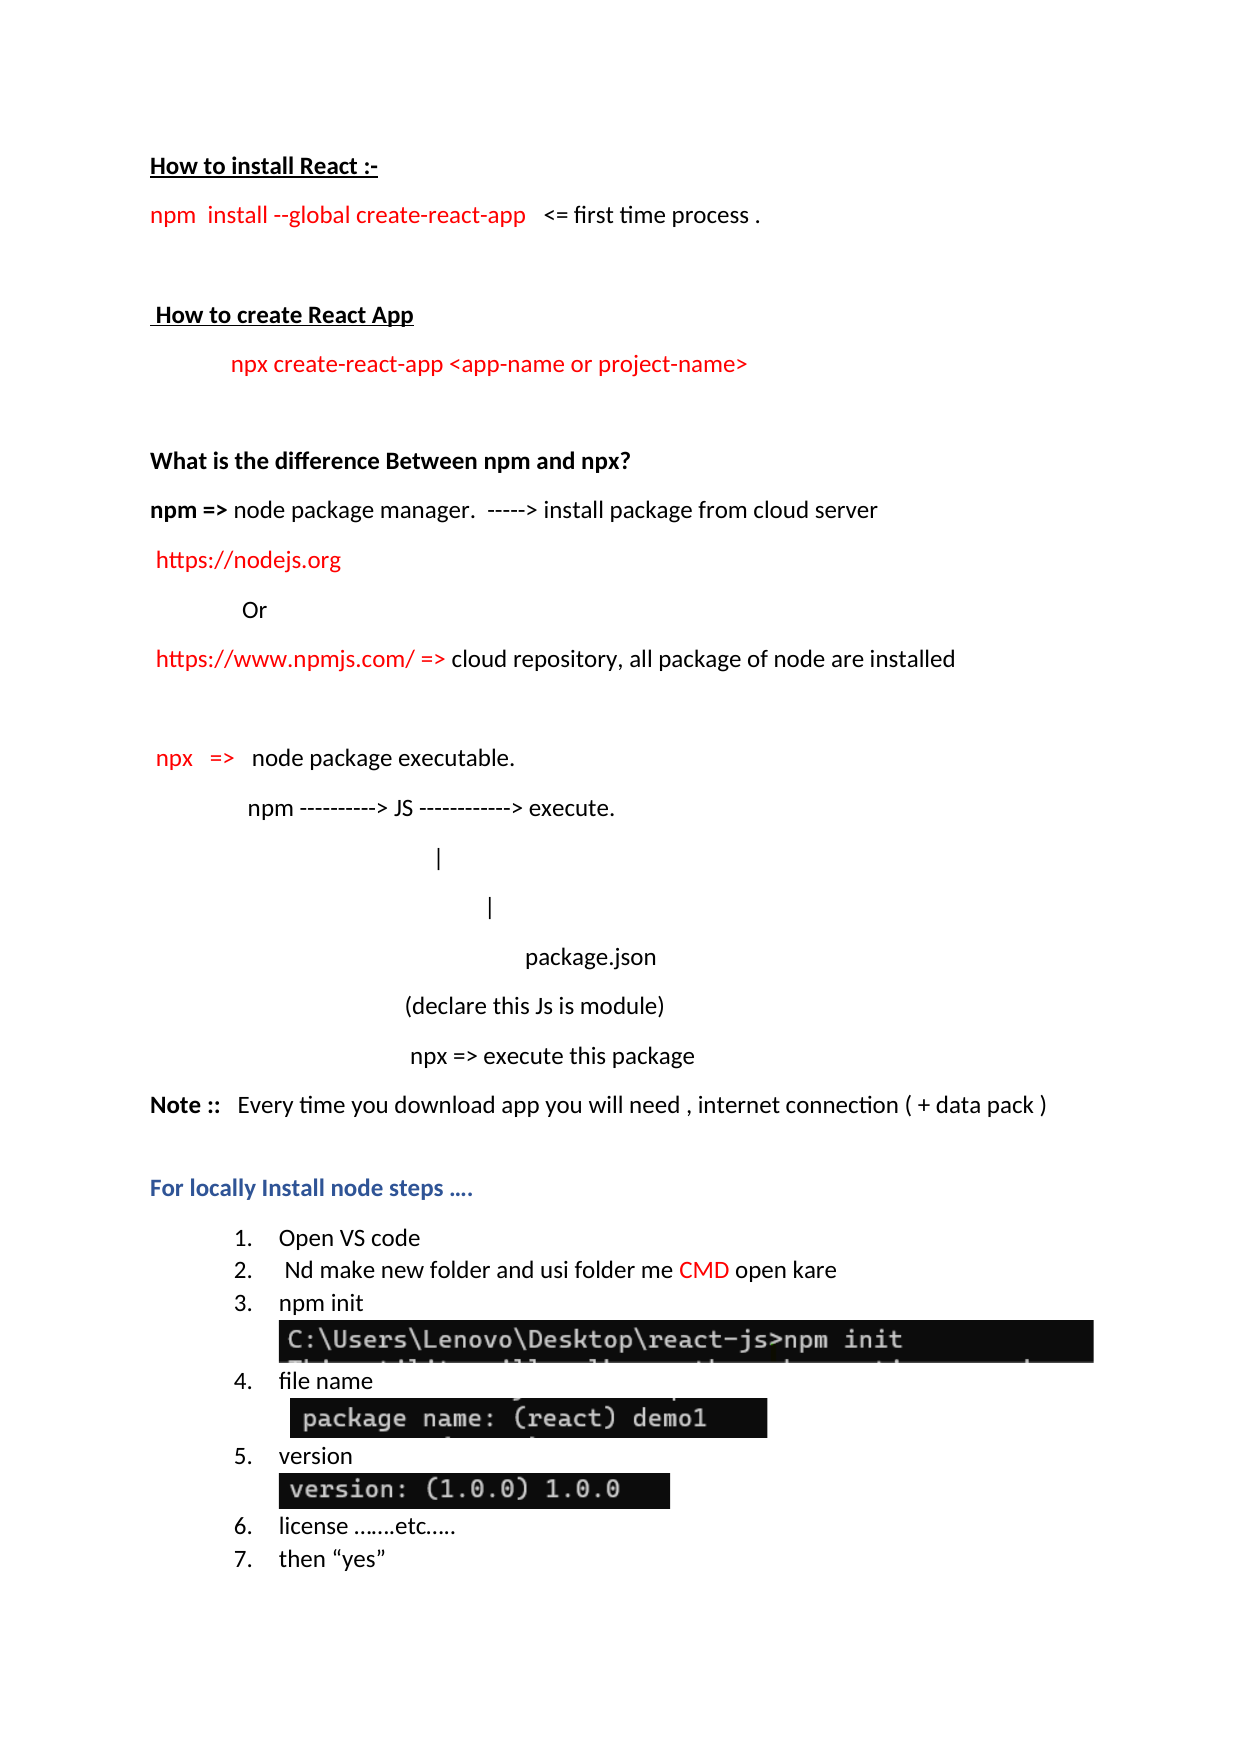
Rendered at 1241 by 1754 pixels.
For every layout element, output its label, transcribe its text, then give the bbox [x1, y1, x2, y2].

text npx => execute this package [150, 1040, 1090, 1071]
text npx => node package executable. [150, 742, 1090, 773]
text | [150, 891, 1090, 922]
text How to create React App [150, 299, 1090, 329]
list file name [234, 1365, 1090, 1396]
picture [290, 1398, 768, 1438]
text https://www.npmjs.com/ => cloud repository, all package of node are installed [150, 643, 1090, 674]
list Nd make new folder and usi folder me CMD open kare [234, 1254, 1090, 1285]
text For locally Install node steps …. [150, 1172, 1090, 1203]
text Or [150, 594, 1090, 624]
text npx create-react-app <app-name or project-name> [150, 348, 1090, 379]
text What is the difference Between npm and npx? [150, 445, 1090, 476]
list version [234, 1440, 1090, 1471]
list Open VS code [234, 1222, 1090, 1252]
text | [150, 842, 1090, 872]
text npm => node package manager. -----> install package from cloud server [150, 494, 1090, 525]
picture [278, 1320, 1094, 1363]
text (declare this Js is module) [150, 990, 1090, 1021]
text npm ----------> JS ------------> execute. [150, 792, 1090, 823]
text npm install --global create-react-app <= first time process . [150, 199, 1090, 230]
text https://nodejs.org [150, 544, 1090, 575]
list npm init [234, 1287, 1090, 1318]
list then “yes” [234, 1543, 1090, 1574]
picture [278, 1473, 671, 1509]
text package.json [150, 941, 1090, 971]
text How to install React :- [150, 150, 1090, 181]
list license …….etc….. [234, 1511, 1090, 1541]
text Note :: Every time you download app you will need , internet connection ( + data pack ) [150, 1089, 1090, 1153]
